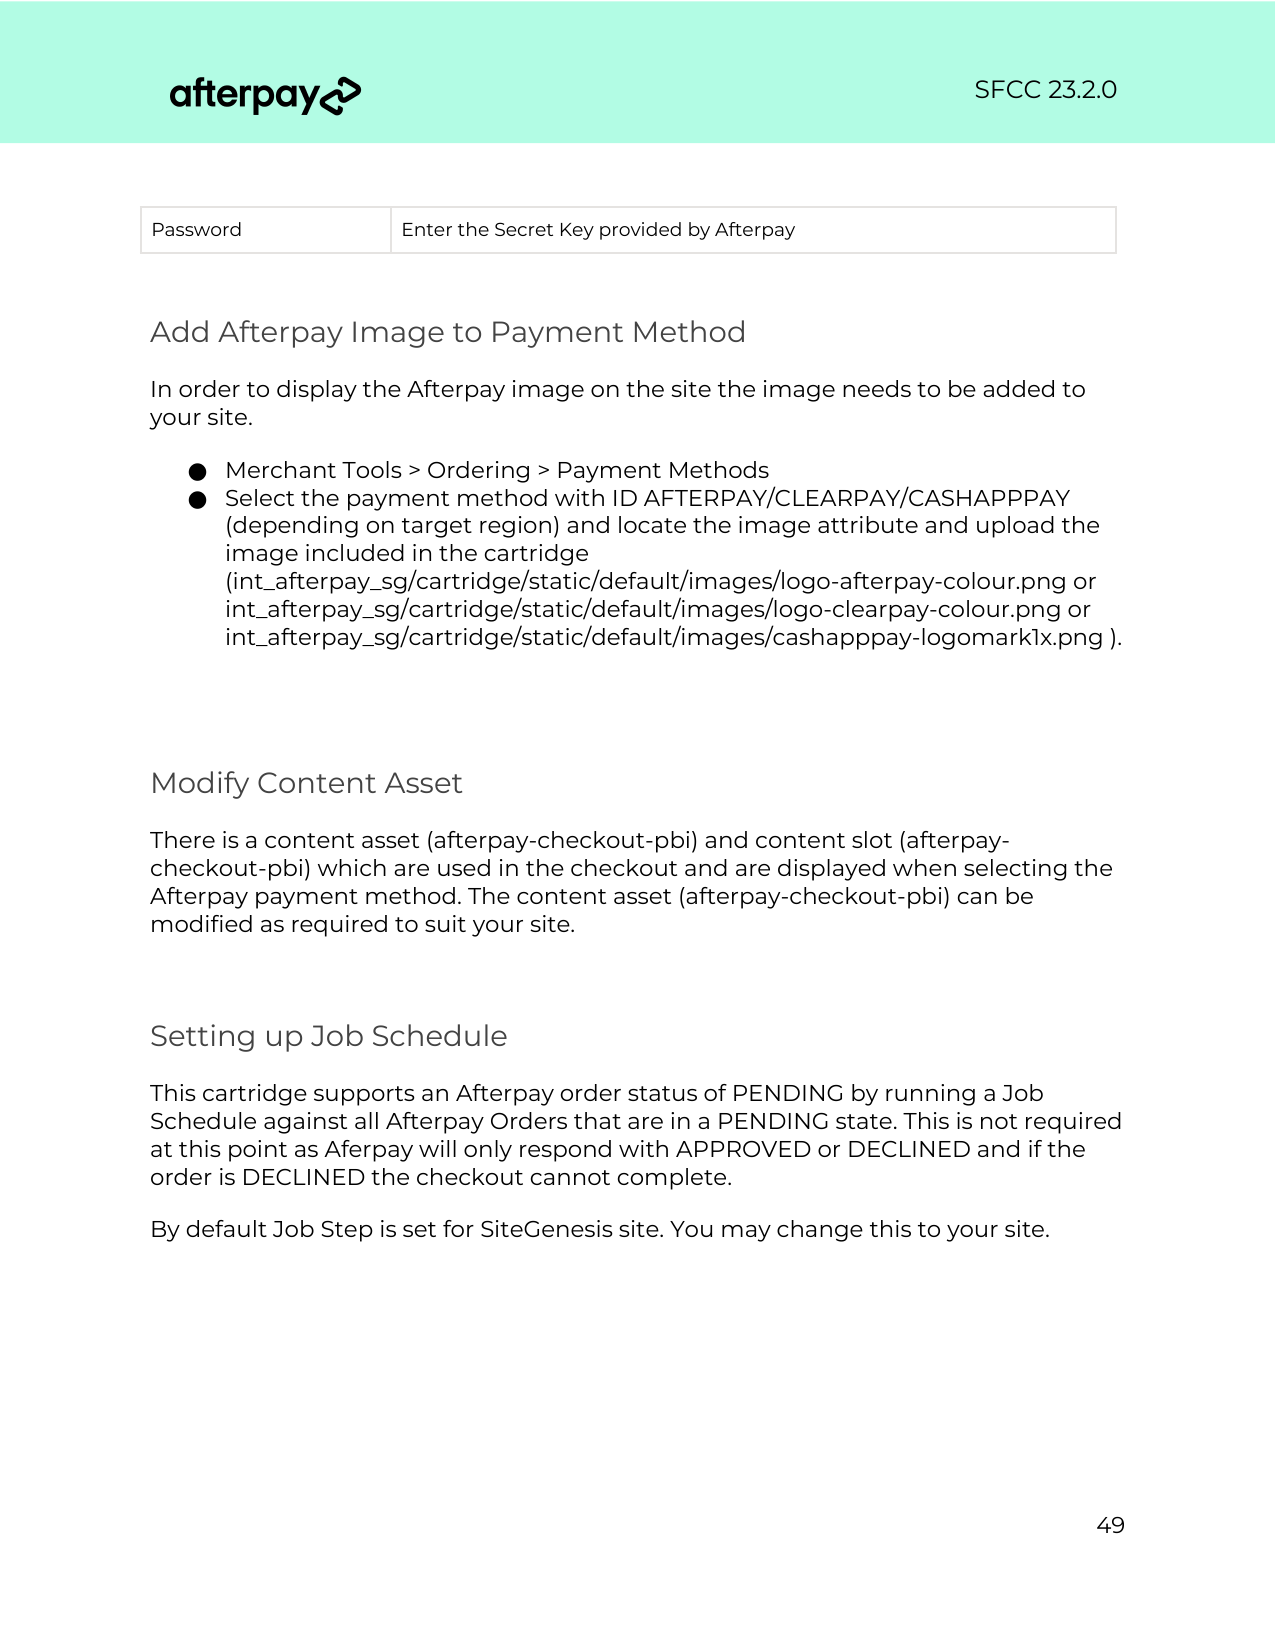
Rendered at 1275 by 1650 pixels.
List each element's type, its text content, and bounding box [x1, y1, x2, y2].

table_cell Enter the Secret Key provided by Afterpay [392, 208, 1115, 252]
picture [134, 48, 397, 144]
text This cartridge supports an Afterpay order status of PENDING by running a Job Schedule against all Afterpay Orders that are in a PENDING state. This is not required at this point as Aferpay will only respond with APPROVED or DECLINED and if the order is DECLINED the checkout cannot complete. [150, 1079, 1125, 1191]
subtitle Add Afterpay Image to Payment Method [150, 279, 1125, 350]
list Select the payment method with ID AFTERPAY/CLEARPAY/CASHAPPPAY (depending on target region) and locate the image attribute and upload the image included in the cartridge (int_afterpay_sg/cartridge/static/default/images/logo-afterpay-colour.png or int_afterpay_sg/cartridge/static/default/images/logo-clearpay-colour.png or int_afterpay_sg/cartridge/static/default/images/cashapppay-logomark1x.png ). [187, 484, 1125, 651]
subtitle Setting up Job Schedule [150, 1018, 1125, 1054]
text In order to display the Afterpay image on the site the image needs to be added to your site. [150, 375, 1125, 431]
text By default Job Step is set for SiteGenesis site. You may change this to your site. [150, 1216, 1125, 1244]
table_cell Password [142, 208, 390, 252]
subtitle Modify Content Asset [150, 766, 1125, 801]
text There is a content asset (afterpay-checkout-pbi) and content slot (afterpay-checkout-pbi) which are used in the checkout and are displayed when selecting the Afterpay payment method. The content asset (afterpay-checkout-pbi) can be modified as required to suit your site. [150, 826, 1125, 993]
list Merchant Tools > Ordering > Payment Methods [187, 456, 1125, 484]
